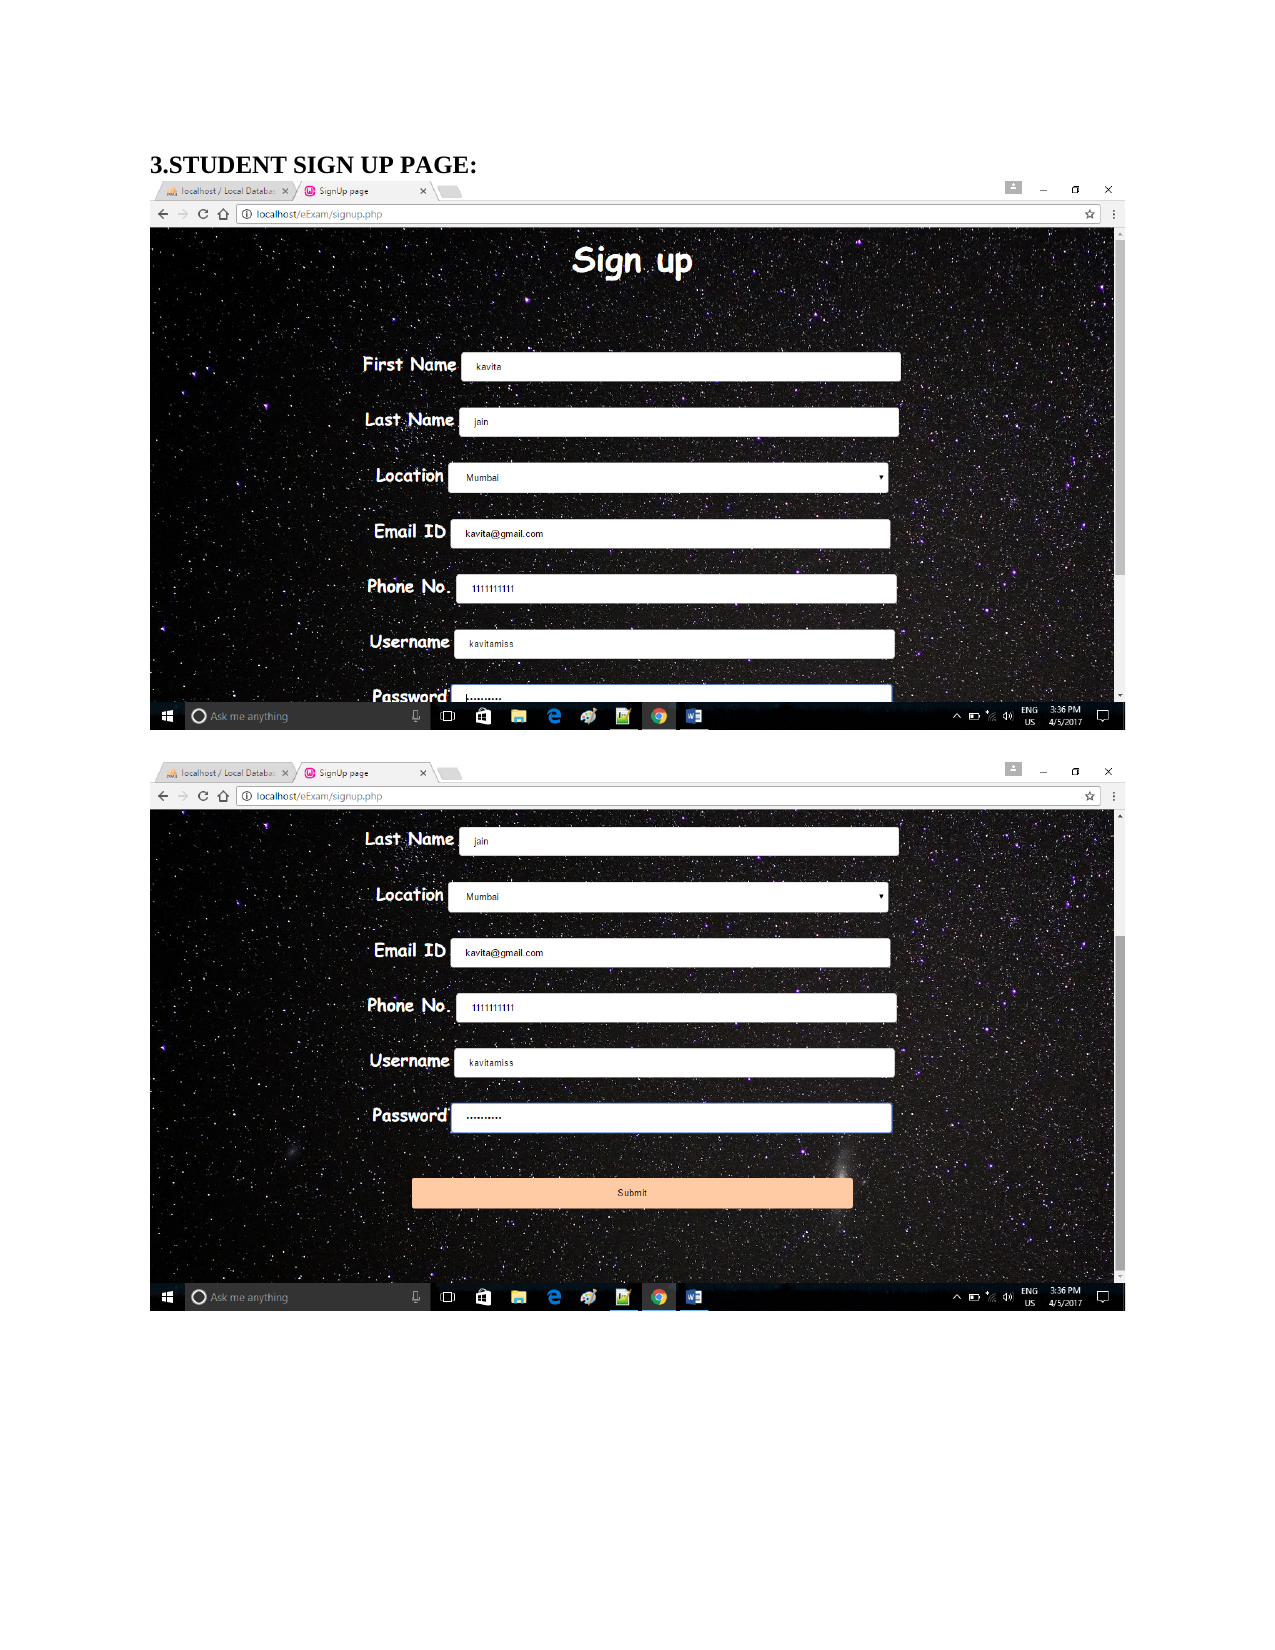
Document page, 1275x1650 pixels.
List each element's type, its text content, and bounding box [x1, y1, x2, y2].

picture [150, 181, 1125, 730]
text 3.STUDENT SIGN UP PAGE: [150, 150, 1125, 179]
picture [150, 762, 1125, 1311]
